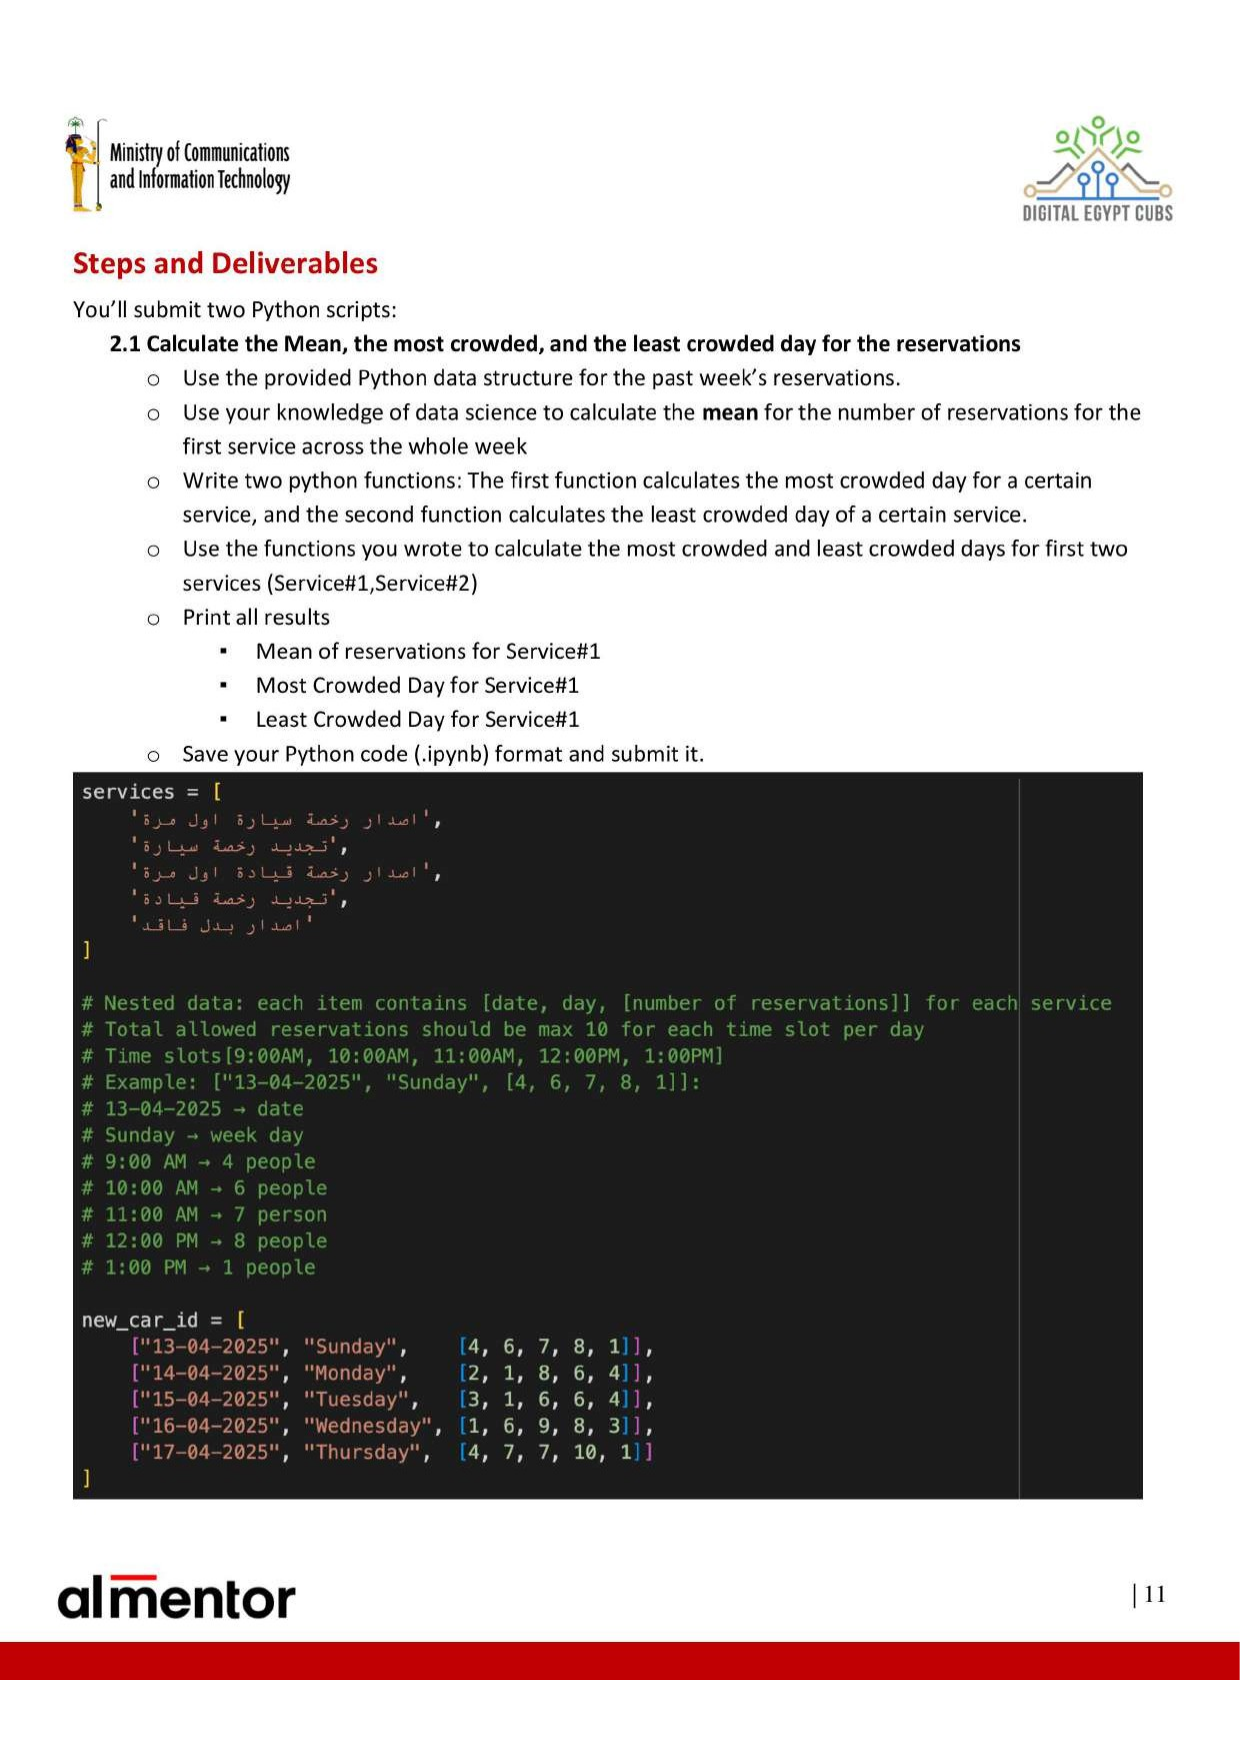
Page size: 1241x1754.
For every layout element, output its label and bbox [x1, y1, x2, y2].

picture [0, 106, 1240, 1680]
